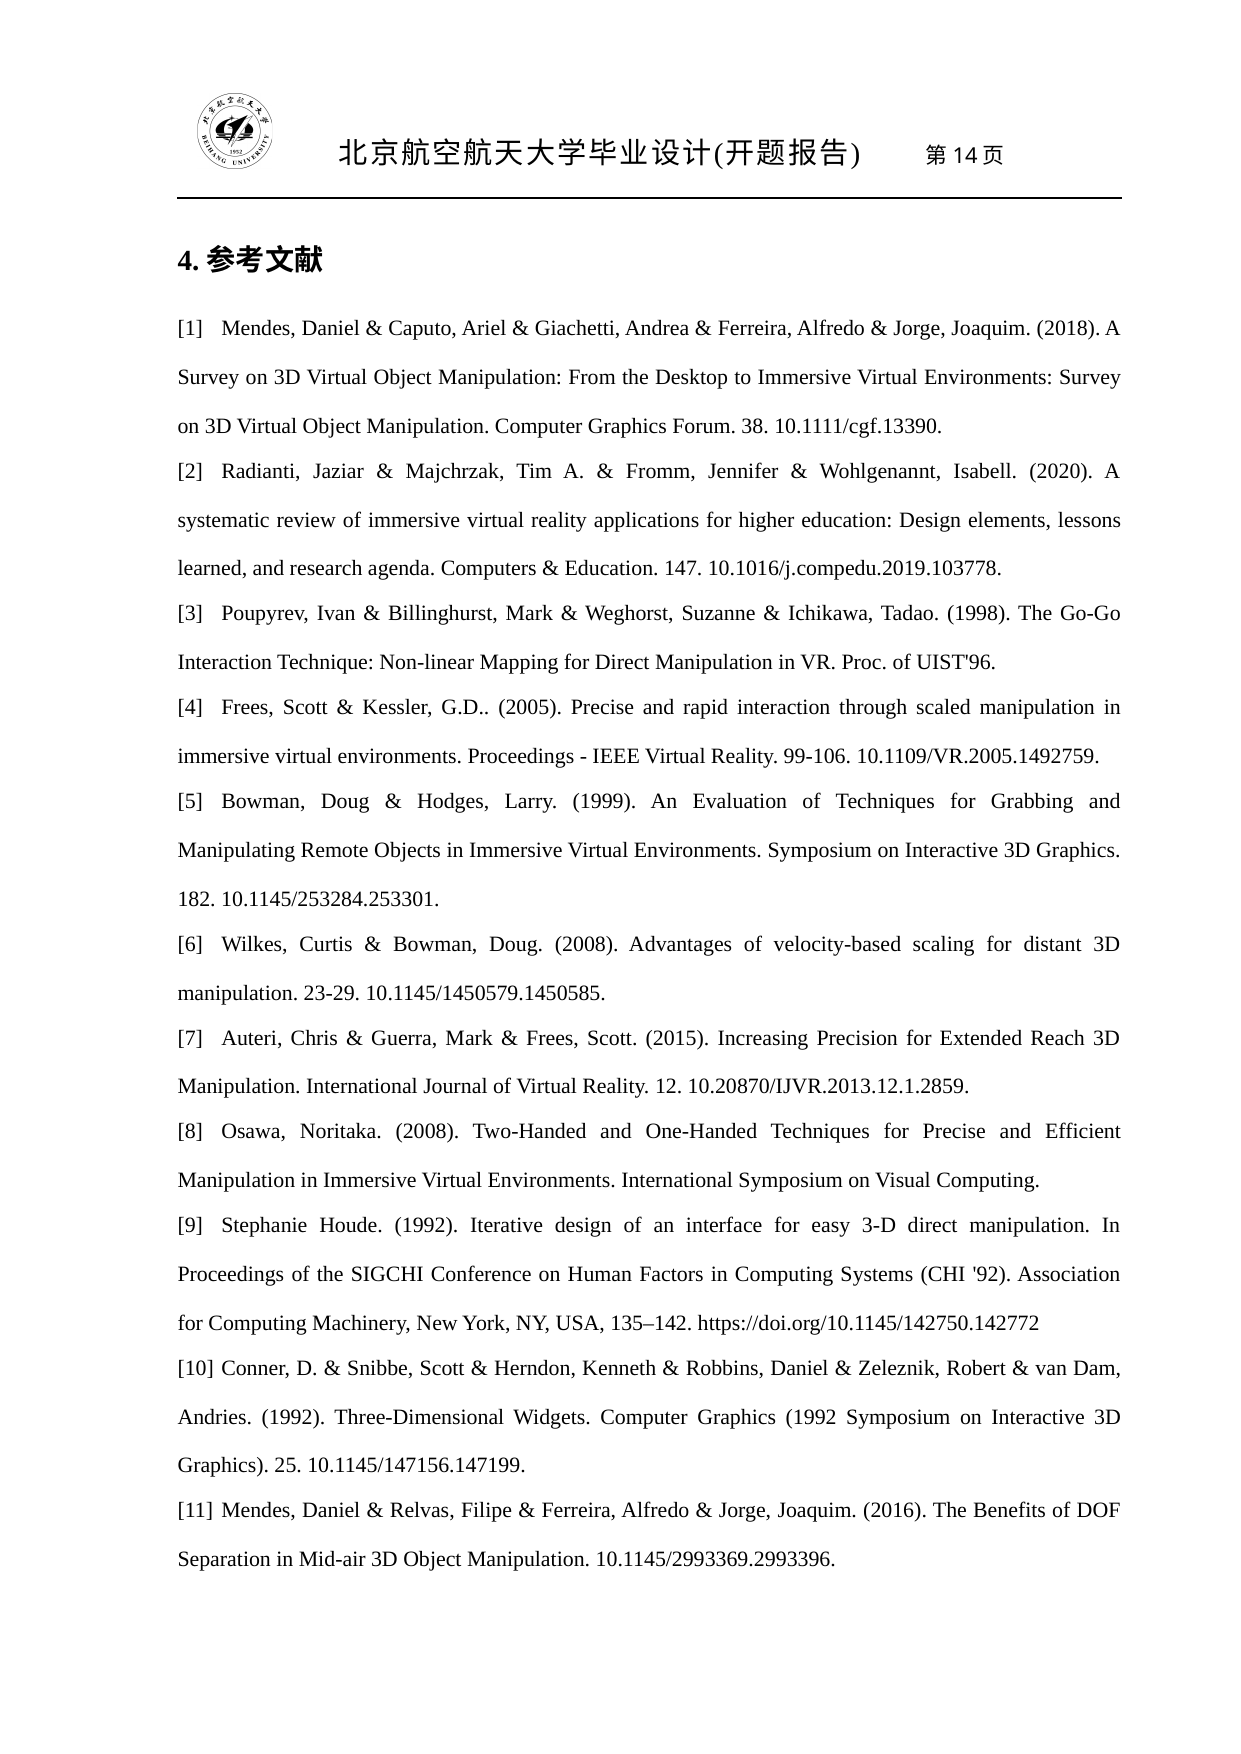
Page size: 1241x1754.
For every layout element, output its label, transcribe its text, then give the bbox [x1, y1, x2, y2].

text [9] Stephanie Houde. (1992). Iterative design of an interface for easy 3-D direct manipulation. In Proceedings of the SIGCHI Conference on Human Factors in Computing Systems (CHI '92). Association for Computing Machinery, New York, NY, USA, 135–142. https://doi.org/10.1145/142750.142772 [177, 1209, 1122, 1339]
text [1] Mendes, Daniel & Caputo, Ariel & Giachetti, Andrea & Ferreira, Alfredo & Jorge, Joaquim. (2018). A Survey on 3D Virtual Object Manipulation: From the Desktop to Immersive Virtual Environments: Survey on 3D Virtual Object Manipulation. Computer Graphics Forum. 38. 10.1111/cgf.13390. [177, 312, 1122, 442]
text [10] Conner, D. & Snibbe, Scott & Herndon, Kenneth & Robbins, Daniel & Zeleznik, Robert & van Dam, Andries. (1992). Three-Dimensional Widgets. Computer Graphics (1992 Symposium on Interactive 3D Graphics). 25. 10.1145/147156.147199. [177, 1351, 1122, 1481]
text [4] Frees, Scott & Kessler, G.D.. (2005). Precise and rapid interaction through scaled manipulation in immersive virtual environments. Proceedings - IEEE Virtual Reality. 99-106. 10.1109/VR.2005.1492759. [177, 691, 1122, 772]
text [7] Auteri, Chris & Guerra, Mark & Frees, Scott. (2015). Increasing Precision for Extended Reach 3D Manipulation. International Journal of Virtual Reality. 12. 10.20870/IJVR.2013.12.1.2859. [177, 1021, 1122, 1102]
text [8] Osawa, Noritaka. (2008). Two-Handed and One-Handed Techniques for Precise and Efficient Manipulation in Immersive Virtual Environments. International Symposium on Visual Computing. [177, 1115, 1122, 1196]
text [5] Bowman, Doug & Hodges, Larry. (1999). An Evaluation of Techniques for Grabbing and Manipulating Remote Objects in Immersive Virtual Environments. Symposium on Interactive 3D Graphics. 182. 10.1145/253284.253301. [177, 784, 1122, 914]
text [11] Mendes, Daniel & Relvas, Filipe & Ferreira, Alfredo & Jorge, Joaquim. (2016). The Benefits of DOF Separation in Mid-air 3D Object Manipulation. 10.1145/2993369.2993396. [177, 1494, 1122, 1575]
text [6] Wilkes, Curtis & Bowman, Doug. (2008). Advantages of velocity-based scaling for distant 3D manipulation. 23-29. 10.1145/1450579.1450585. [177, 927, 1122, 1008]
text [2] Radianti, Jaziar & Majchrzak, Tim A. & Fromm, Jennifer & Wohlgenannt, Isabell. (2020). A systematic review of immersive virtual reality applications for higher education: Design elements, lessons learned, and research agenda. Computers & Education. 147. 10.1016/j.compedu.2019.103778. [177, 454, 1122, 584]
text [3] Poupyrev, Ivan & Billinghurst, Mark & Weghorst, Suzanne & Ichikawa, Tadao. (1998). The Go-Go Interaction Technique: Non-linear Mapping for Direct Manipulation in VR. Proc. of UIST'96. [177, 597, 1122, 678]
picture [197, 93, 273, 169]
subtitle 4. 参考文献 [177, 225, 1122, 290]
